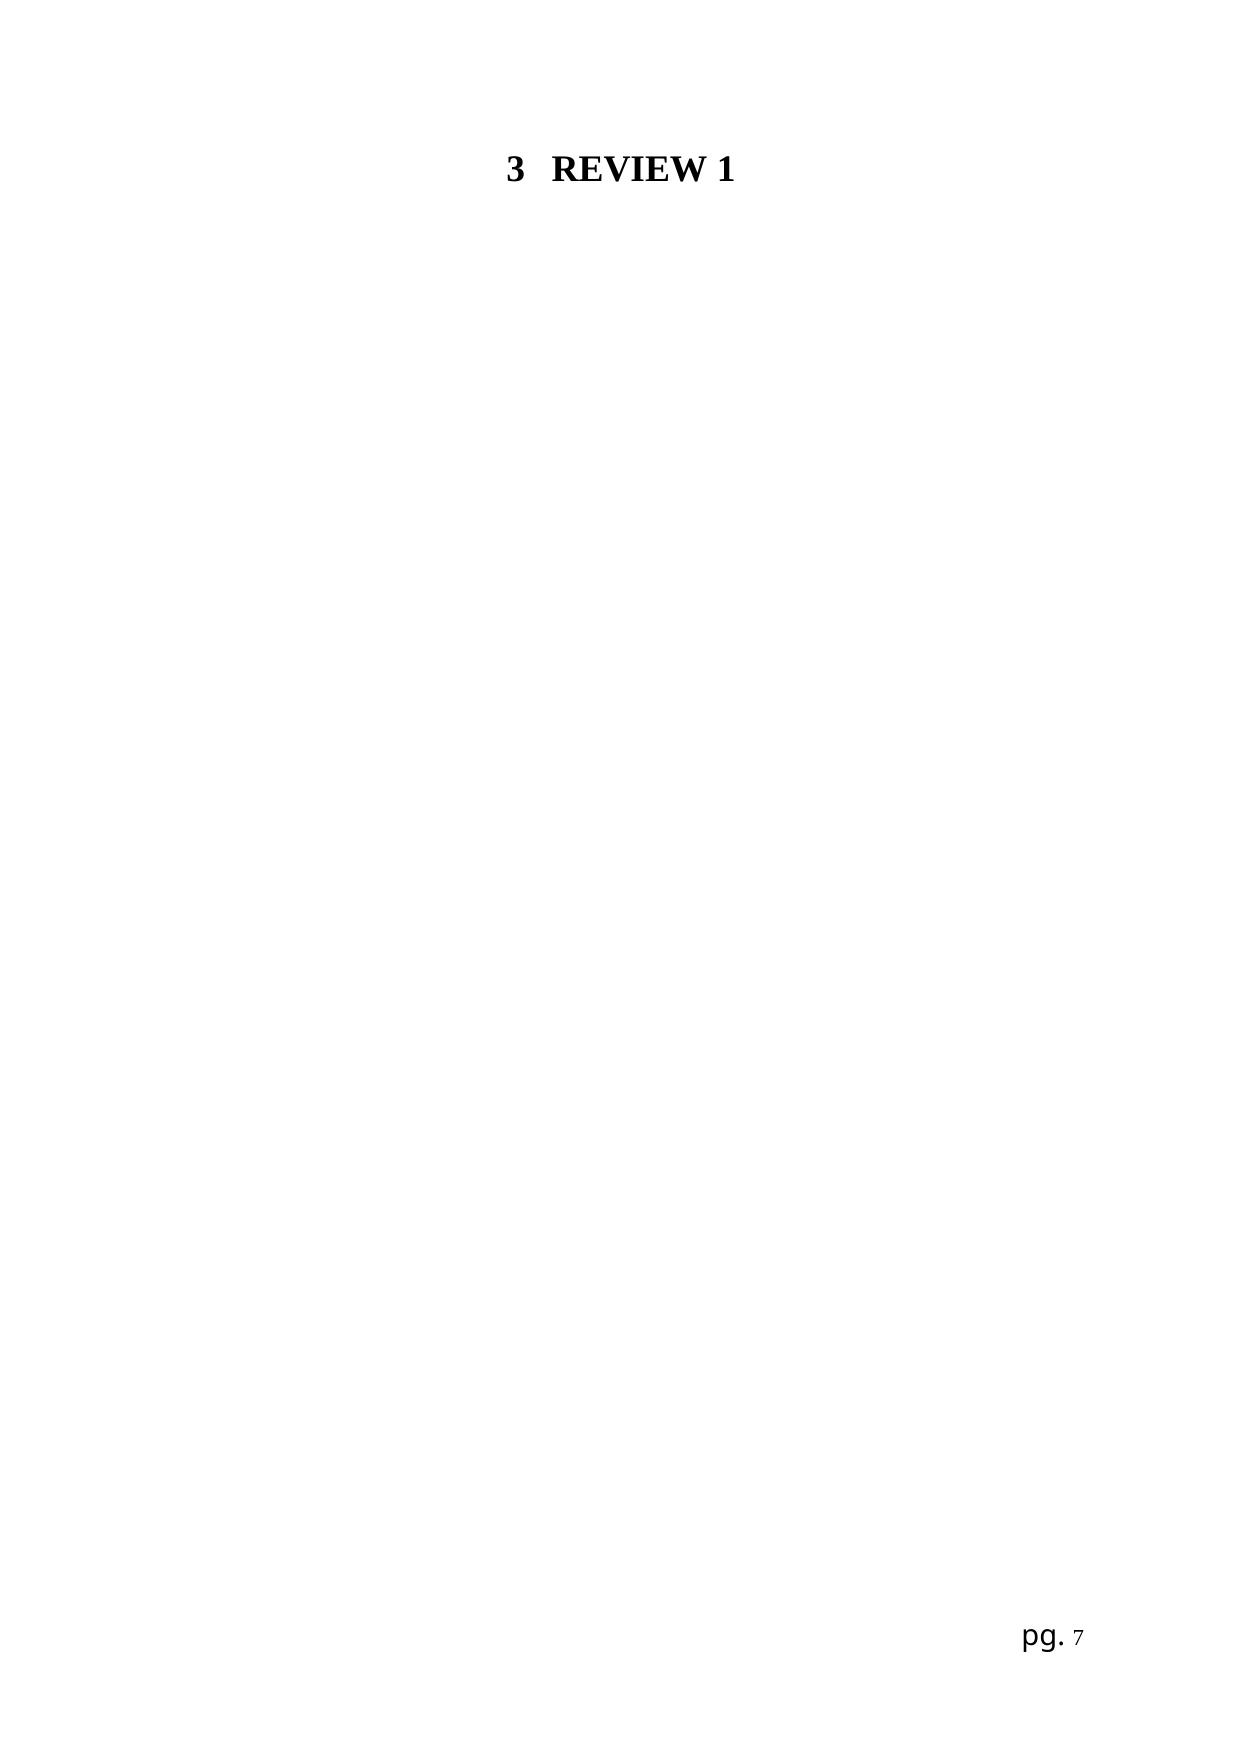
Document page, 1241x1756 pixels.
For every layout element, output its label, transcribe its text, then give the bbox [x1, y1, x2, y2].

subtitle REVIEW 1 [506, 147, 1240, 190]
